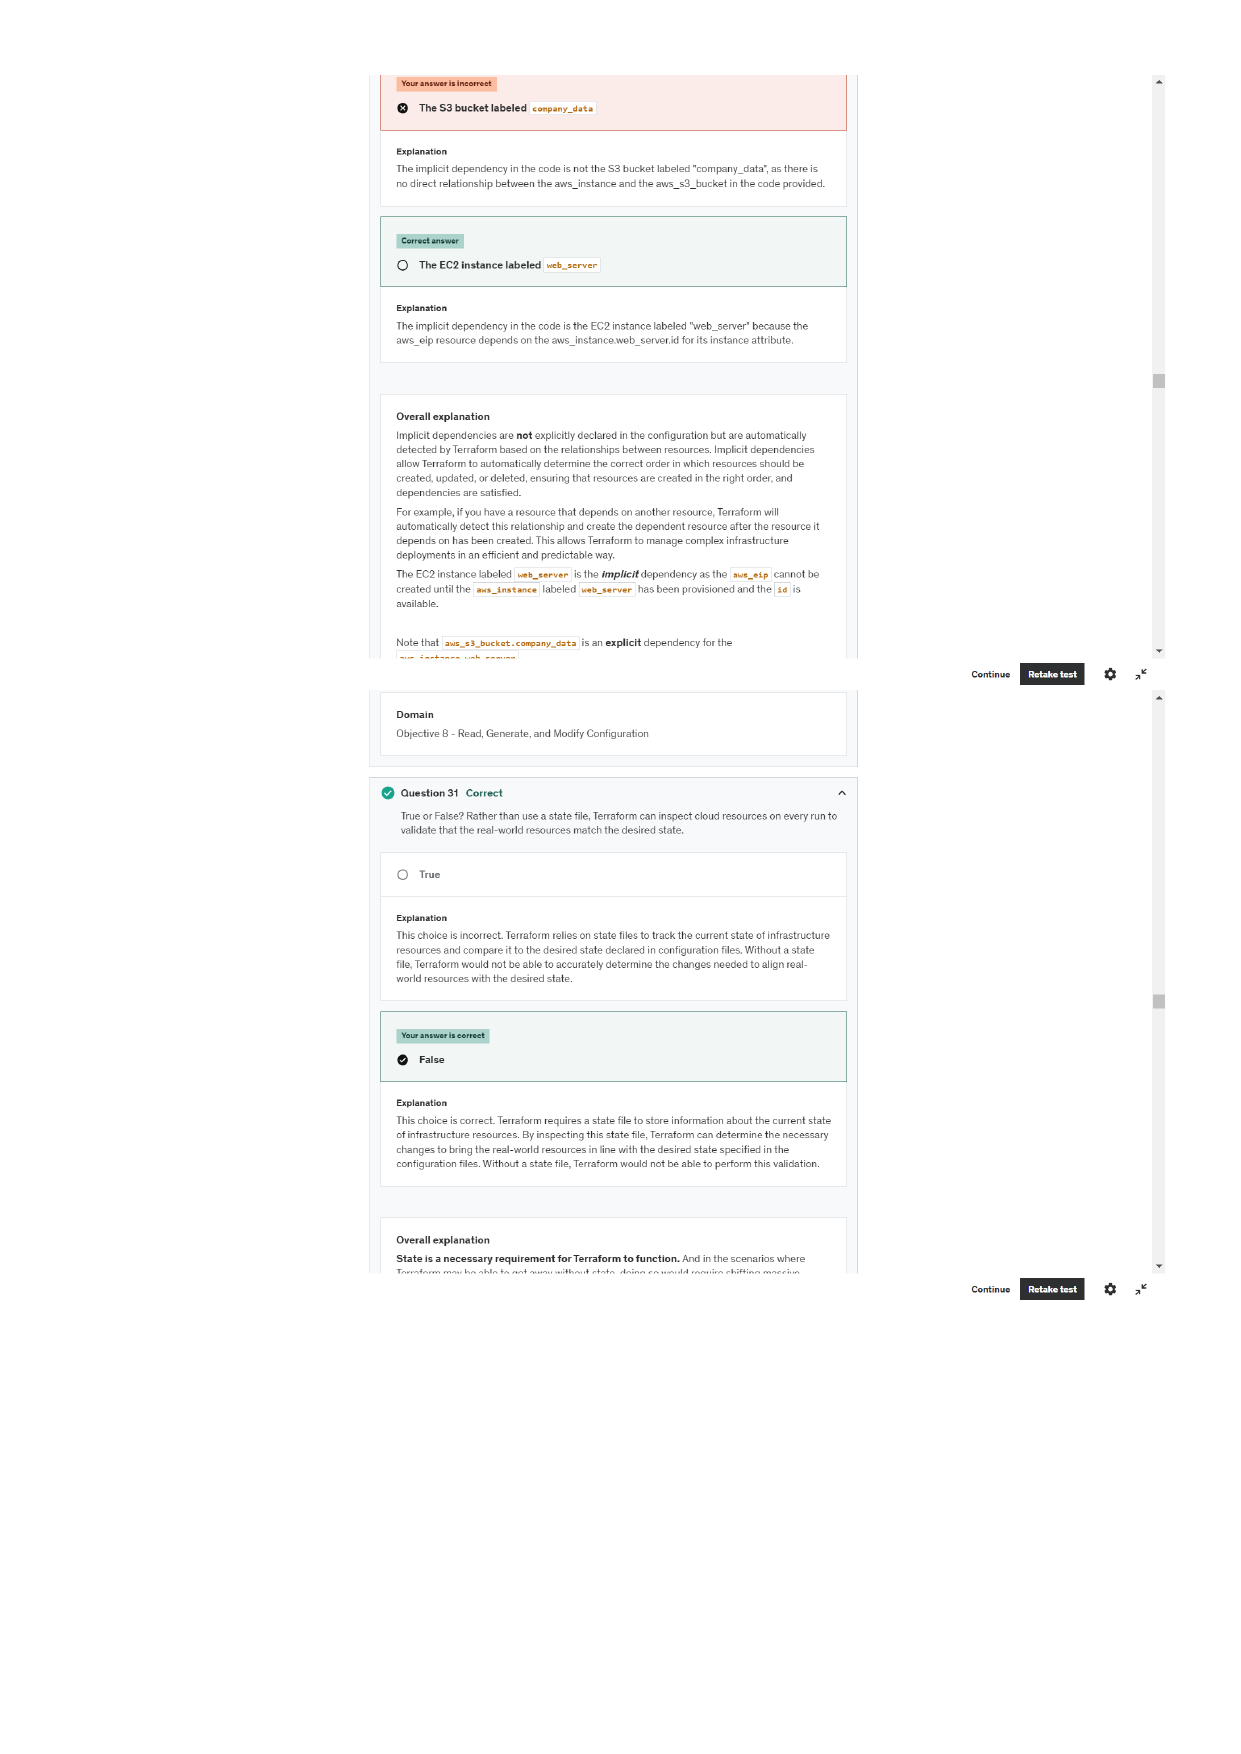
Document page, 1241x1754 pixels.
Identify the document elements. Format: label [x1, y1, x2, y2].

picture [75, 75, 1166, 689]
picture [75, 690, 1166, 1304]
